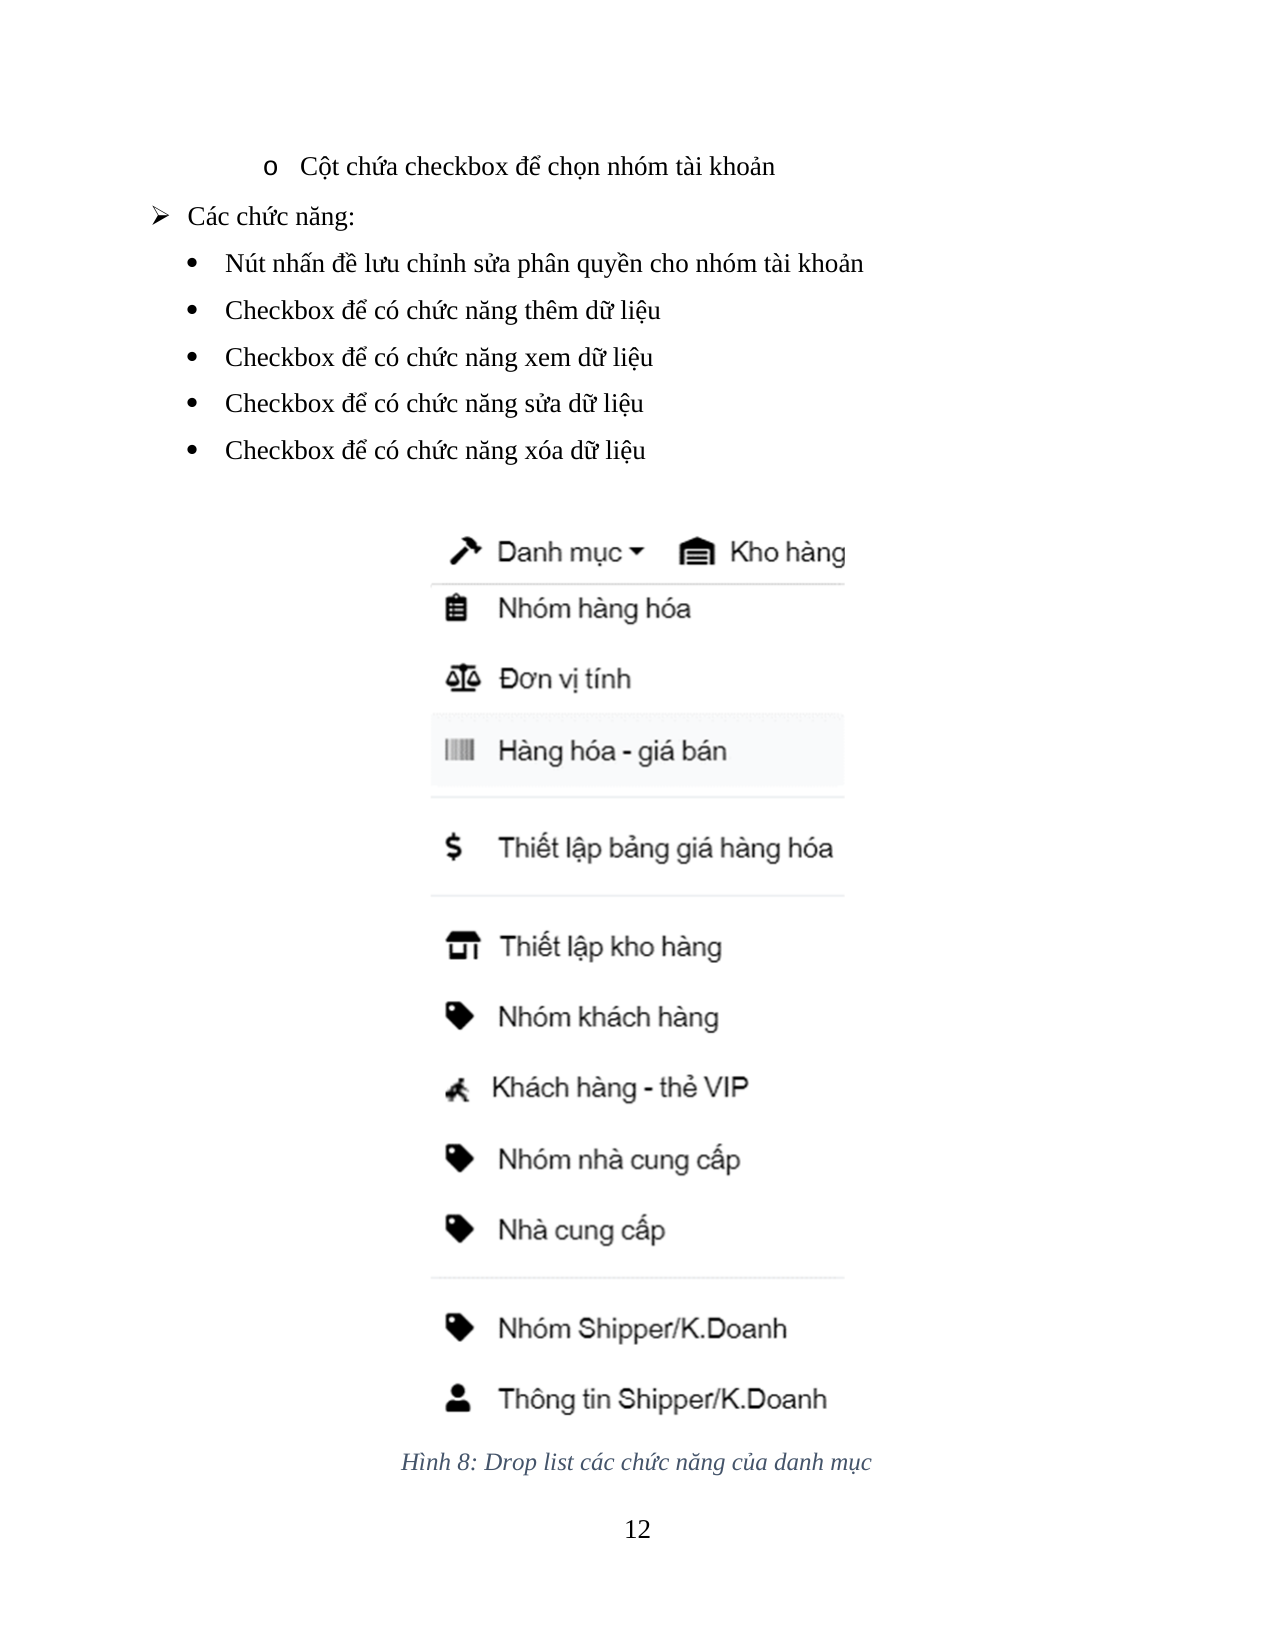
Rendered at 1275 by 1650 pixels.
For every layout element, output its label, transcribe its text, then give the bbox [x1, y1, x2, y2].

list Checkbox để có chức năng thêm dữ liệu [187, 294, 1125, 325]
text Hình 8: Drop list các chức năng của danh mục [150, 1447, 1125, 1475]
list Checkbox để có chức năng xem dữ liệu [187, 341, 1125, 372]
list Nút nhấn đề lưu chỉnh sửa phân quyền cho nhóm tài khoản [187, 247, 1125, 278]
list Các chức năng: [150, 200, 1125, 231]
list Cột chứa checkbox để chọn nhóm tài khoản [262, 150, 1125, 183]
picture [430, 528, 845, 1432]
list Checkbox để có chức năng sửa dữ liệu [187, 388, 1125, 419]
list Checkbox để có chức năng xóa dữ liệu [187, 434, 1125, 466]
